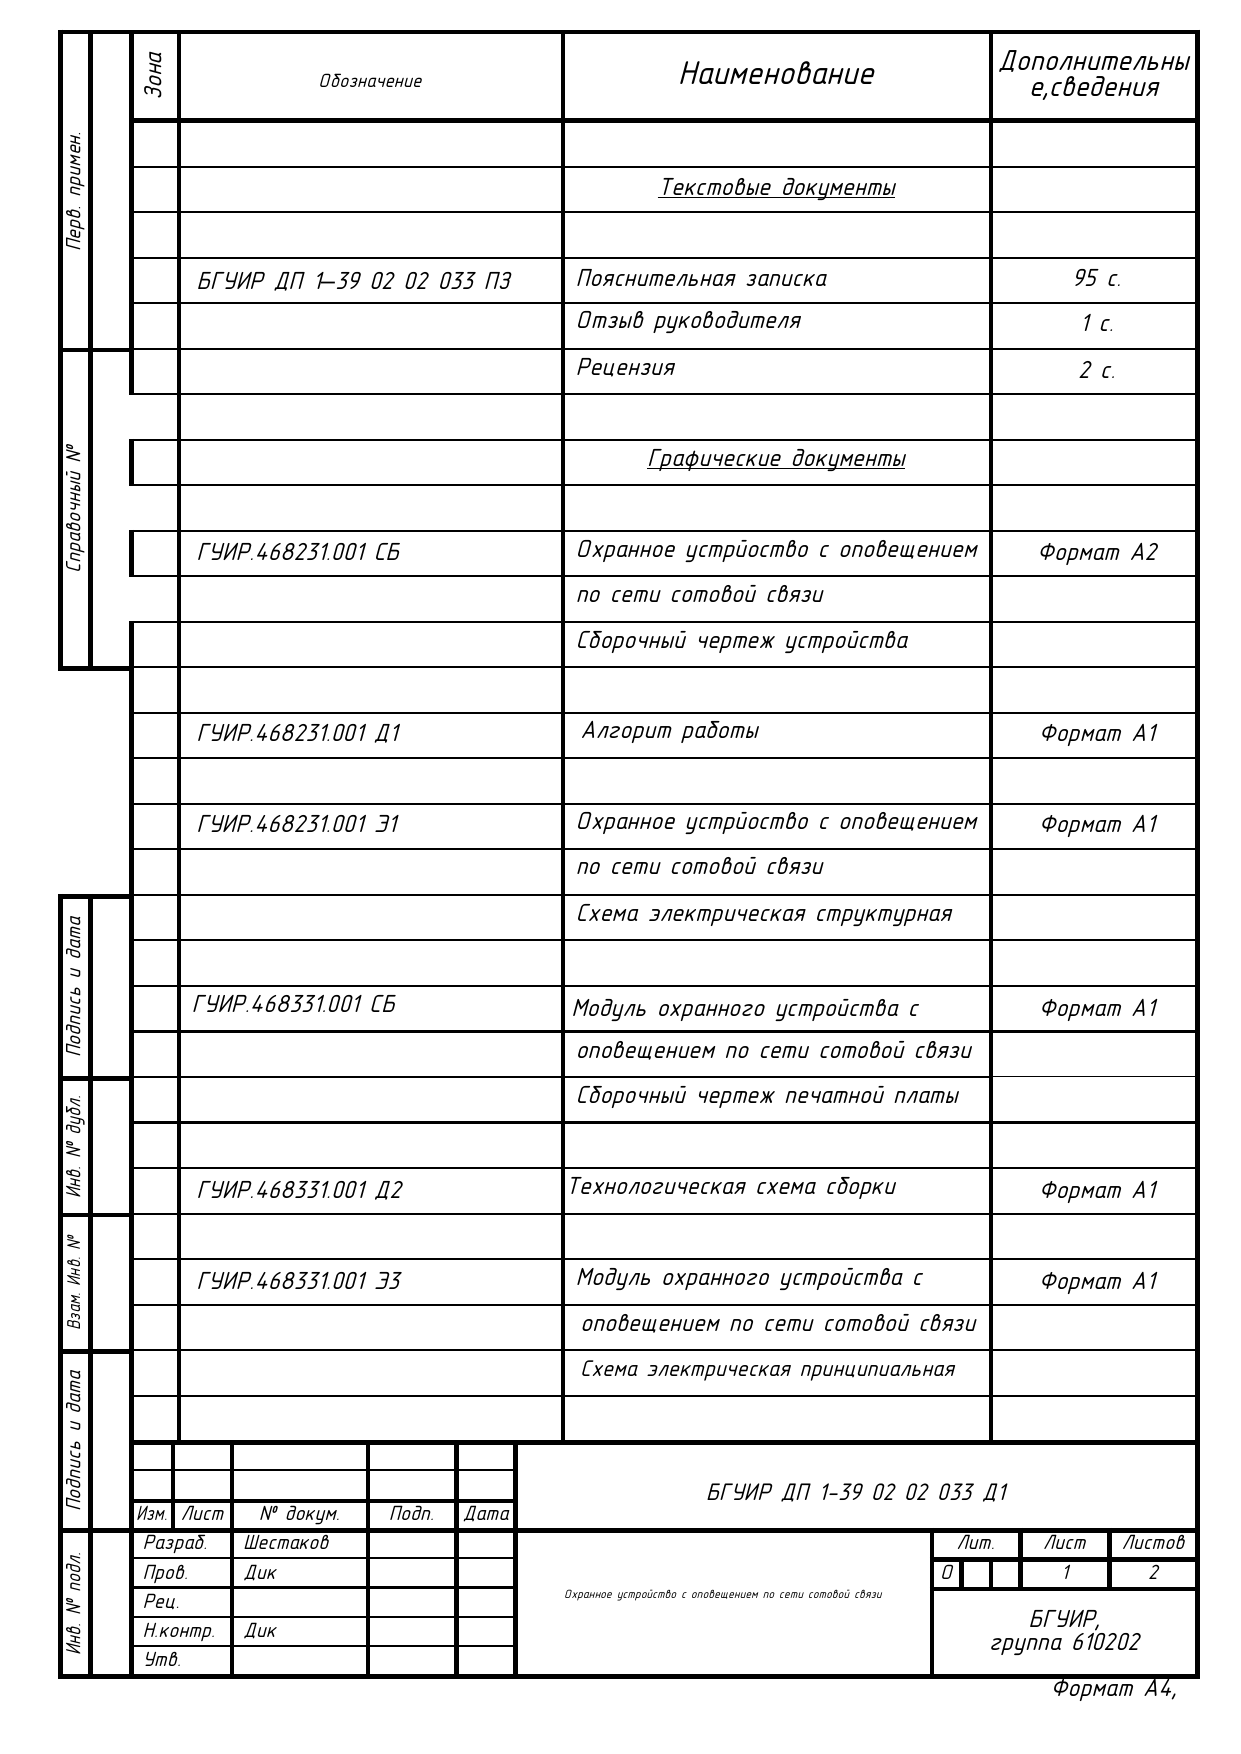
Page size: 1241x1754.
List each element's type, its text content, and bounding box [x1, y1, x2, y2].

table_cell Н.контр. [134, 1618, 230, 1645]
table_cell [993, 1215, 1195, 1258]
table_cell [993, 1306, 1195, 1349]
table_cell [134, 941, 177, 985]
table_cell Дата [459, 1503, 513, 1528]
table_cell 2 с. [993, 350, 1195, 393]
table_cell [565, 395, 989, 439]
table_cell Дик [234, 1559, 366, 1586]
table_cell [134, 350, 177, 393]
table_cell № докум. [234, 1503, 366, 1528]
table_cell Формат А1 [993, 1260, 1195, 1303]
table_cell [132, 395, 177, 439]
table_cell [993, 941, 1195, 985]
table_cell [993, 1562, 1018, 1586]
table_cell [181, 395, 561, 439]
table_cell [370, 1618, 454, 1645]
table_cell [181, 1306, 561, 1349]
table_cell [370, 1471, 454, 1499]
table_cell [565, 213, 989, 257]
table_header Зона [134, 34, 177, 118]
table_cell [370, 1445, 454, 1469]
table_cell [234, 1445, 366, 1469]
table_cell [93, 1354, 129, 1528]
table_cell Пояснительная записка [565, 259, 989, 302]
table_cell [370, 1559, 454, 1586]
table_cell [134, 1169, 177, 1212]
table_cell [134, 1471, 171, 1499]
table_cell [993, 1124, 1195, 1167]
table_cell Охранное устрйоство с оповещением [565, 532, 989, 575]
table_cell Инв. № дубл. [63, 1081, 88, 1212]
table_cell [134, 441, 177, 484]
table_cell [181, 1124, 561, 1167]
table_cell [565, 668, 989, 712]
table_cell Графические документы [565, 441, 989, 484]
table_cell [134, 168, 177, 211]
table_cell [134, 1306, 177, 1349]
table_cell [993, 1397, 1195, 1440]
table_cell [459, 1618, 513, 1645]
table_cell [181, 623, 561, 666]
table_cell [134, 850, 177, 894]
table_cell [565, 941, 989, 985]
table_cell [181, 304, 561, 348]
table_cell Инв. № подл. [63, 1533, 88, 1674]
table_cell [134, 1445, 171, 1469]
table_cell [565, 759, 989, 803]
table_cell 1 [1023, 1562, 1107, 1586]
table_cell Лит. [934, 1533, 1018, 1557]
table_cell Формат А2 [993, 532, 1195, 575]
table_cell [459, 1471, 513, 1499]
table_cell [993, 896, 1195, 939]
table_cell [134, 668, 177, 712]
text Формат А4, [71, 1679, 1178, 1702]
table_cell [370, 1533, 454, 1557]
table_cell [459, 1647, 513, 1674]
table_cell 95 с. [993, 259, 1195, 302]
table_cell оповещением по сети сотовой связи [565, 1033, 989, 1076]
table_cell [134, 759, 177, 803]
table_cell Сборочный чертеж печатной платы [565, 1078, 989, 1121]
table_cell ГУИР.468331.001 СБ [181, 987, 561, 1030]
table_cell [181, 1215, 561, 1258]
table_cell [993, 850, 1195, 894]
table_cell [134, 714, 177, 757]
table_cell [134, 213, 177, 257]
table_cell БГУИР ДП 1-39 02 02 033 Д1 [518, 1445, 1195, 1528]
table_cell [234, 1647, 366, 1674]
table_cell [134, 1260, 177, 1303]
table_cell [993, 668, 1195, 712]
table_cell Модуль охранного устройства с [565, 1260, 989, 1303]
table_cell [993, 441, 1195, 484]
table_header Дополнительные,сведения [993, 34, 1195, 118]
table_cell Рецензия [565, 350, 989, 393]
table_cell [181, 850, 561, 894]
table_cell БГУИР ДП 1–39 02 02 033 ПЗ [181, 259, 561, 302]
table_cell [181, 1033, 561, 1076]
table_cell [134, 1397, 177, 1440]
table_cell Охранное устройство с оповещением по сети сотовой связи [518, 1533, 930, 1674]
table_cell [459, 1445, 513, 1469]
table_cell Пров. [134, 1559, 230, 1586]
table_cell [132, 577, 177, 621]
table_cell Лист [1023, 1533, 1107, 1557]
table_cell [181, 1397, 561, 1440]
table_cell [181, 441, 561, 484]
table_cell [181, 123, 561, 166]
table_cell [181, 213, 561, 257]
table_cell [93, 352, 132, 666]
table_cell [175, 1445, 230, 1469]
table_cell по сети сотовой связи [565, 577, 989, 621]
table_cell ГУИР.468231.001 Э1 [181, 805, 561, 848]
table_cell [134, 1351, 177, 1394]
table_cell Отзыв руководителя [565, 304, 989, 348]
table_cell [565, 123, 989, 166]
table_cell [181, 168, 561, 211]
table_cell [181, 577, 561, 621]
table_cell [565, 1124, 989, 1167]
table_cell [134, 1124, 177, 1167]
table_cell [134, 304, 177, 348]
table_cell [134, 623, 177, 666]
table_cell [134, 1078, 177, 1121]
table_cell [993, 123, 1195, 166]
table_cell [181, 896, 561, 939]
table_cell [93, 1217, 129, 1349]
table_cell Схема электрическая принципиальная [565, 1351, 989, 1394]
table_cell 2 [1112, 1562, 1195, 1586]
table_cell Охранное устрйоство с оповещением [565, 805, 989, 848]
table_cell Алгорит работы [565, 714, 989, 757]
table_cell оповещением по сети сотовой связи [565, 1306, 989, 1349]
table_cell [964, 1562, 989, 1586]
table_cell Формат А1 [993, 805, 1195, 848]
table_cell [993, 577, 1195, 621]
table_cell Модуль охранного устройства с [565, 987, 989, 1030]
table_cell [993, 1033, 1195, 1076]
table_cell [134, 259, 177, 302]
table_cell [61, 671, 129, 894]
table_cell ГУИР.468331.001 Э3 [181, 1260, 561, 1303]
table_cell ГУИР.468331.001 Д2 [181, 1169, 561, 1212]
table_cell [565, 1215, 989, 1258]
table_header Перв. примен. [63, 34, 88, 348]
table_cell Подп. [370, 1503, 454, 1528]
table_cell [181, 350, 561, 393]
table_cell Шестаков [234, 1533, 366, 1557]
table_cell Разраб. [134, 1533, 230, 1557]
table_cell [459, 1589, 513, 1616]
table_cell Подпись и дата [63, 1354, 88, 1528]
table_cell Листов [1112, 1533, 1195, 1557]
table_cell Утв. [134, 1647, 230, 1674]
table_cell [134, 1033, 177, 1076]
table_cell [993, 1077, 1195, 1121]
table_header [93, 34, 129, 348]
table_cell [370, 1589, 454, 1616]
table_cell Формат А1 [993, 714, 1195, 757]
table_cell [181, 486, 561, 530]
table_cell [993, 759, 1195, 803]
table_cell [993, 623, 1195, 666]
table_cell Формат А1 [993, 1169, 1195, 1212]
table_cell Подпись и дата [63, 899, 88, 1076]
table_cell [565, 1397, 989, 1440]
table_cell [459, 1559, 513, 1586]
table_cell [993, 486, 1195, 530]
table_cell [234, 1471, 366, 1499]
table_cell [181, 668, 561, 712]
table_cell Текстовые документы [565, 168, 989, 211]
table_cell [134, 1215, 177, 1258]
table_cell Дик [234, 1618, 366, 1645]
table_cell [181, 1078, 561, 1121]
table_cell [370, 1647, 454, 1674]
table_header Наименование [565, 34, 989, 118]
table_cell Взам. Инв. № [63, 1217, 88, 1349]
table_cell Технологическая схема сборки [565, 1169, 989, 1212]
table_cell [459, 1533, 513, 1557]
table_cell [134, 896, 177, 939]
table_cell Справочный № [63, 352, 88, 666]
table_cell Схема электрическая структурная [565, 896, 989, 939]
table_cell [134, 123, 177, 166]
table_cell [993, 213, 1195, 257]
table_cell [132, 486, 177, 530]
table_cell Сборочный чертеж устройства [565, 623, 989, 666]
table_cell БГУИР, группа 610202 [934, 1591, 1195, 1674]
table_header Обозначение [181, 34, 561, 118]
table_cell Формат А1 [993, 987, 1195, 1030]
table_cell [234, 1589, 366, 1616]
table_cell [93, 1081, 129, 1212]
table_cell Изм. [134, 1503, 171, 1528]
table_cell [93, 1533, 129, 1674]
table_cell [134, 532, 177, 575]
table_cell [181, 1351, 561, 1394]
table_cell [93, 899, 129, 1076]
table_cell [181, 941, 561, 985]
table_cell Лист [175, 1503, 230, 1528]
table_cell Рец. [134, 1589, 230, 1616]
table_cell по сети сотовой связи [565, 850, 989, 894]
table_cell [134, 805, 177, 848]
table_cell О [934, 1562, 959, 1586]
table_cell [993, 168, 1195, 211]
table_cell [175, 1471, 230, 1499]
table_cell [993, 395, 1195, 439]
table_cell 1 с. [993, 304, 1195, 348]
table_cell [134, 987, 177, 1030]
table_cell [181, 759, 561, 803]
table_cell [565, 486, 989, 530]
table_cell ГУИР.468231.001 СБ [181, 532, 561, 575]
table_cell [993, 1351, 1195, 1394]
table_cell ГУИР.468231.001 Д1 [181, 714, 561, 757]
